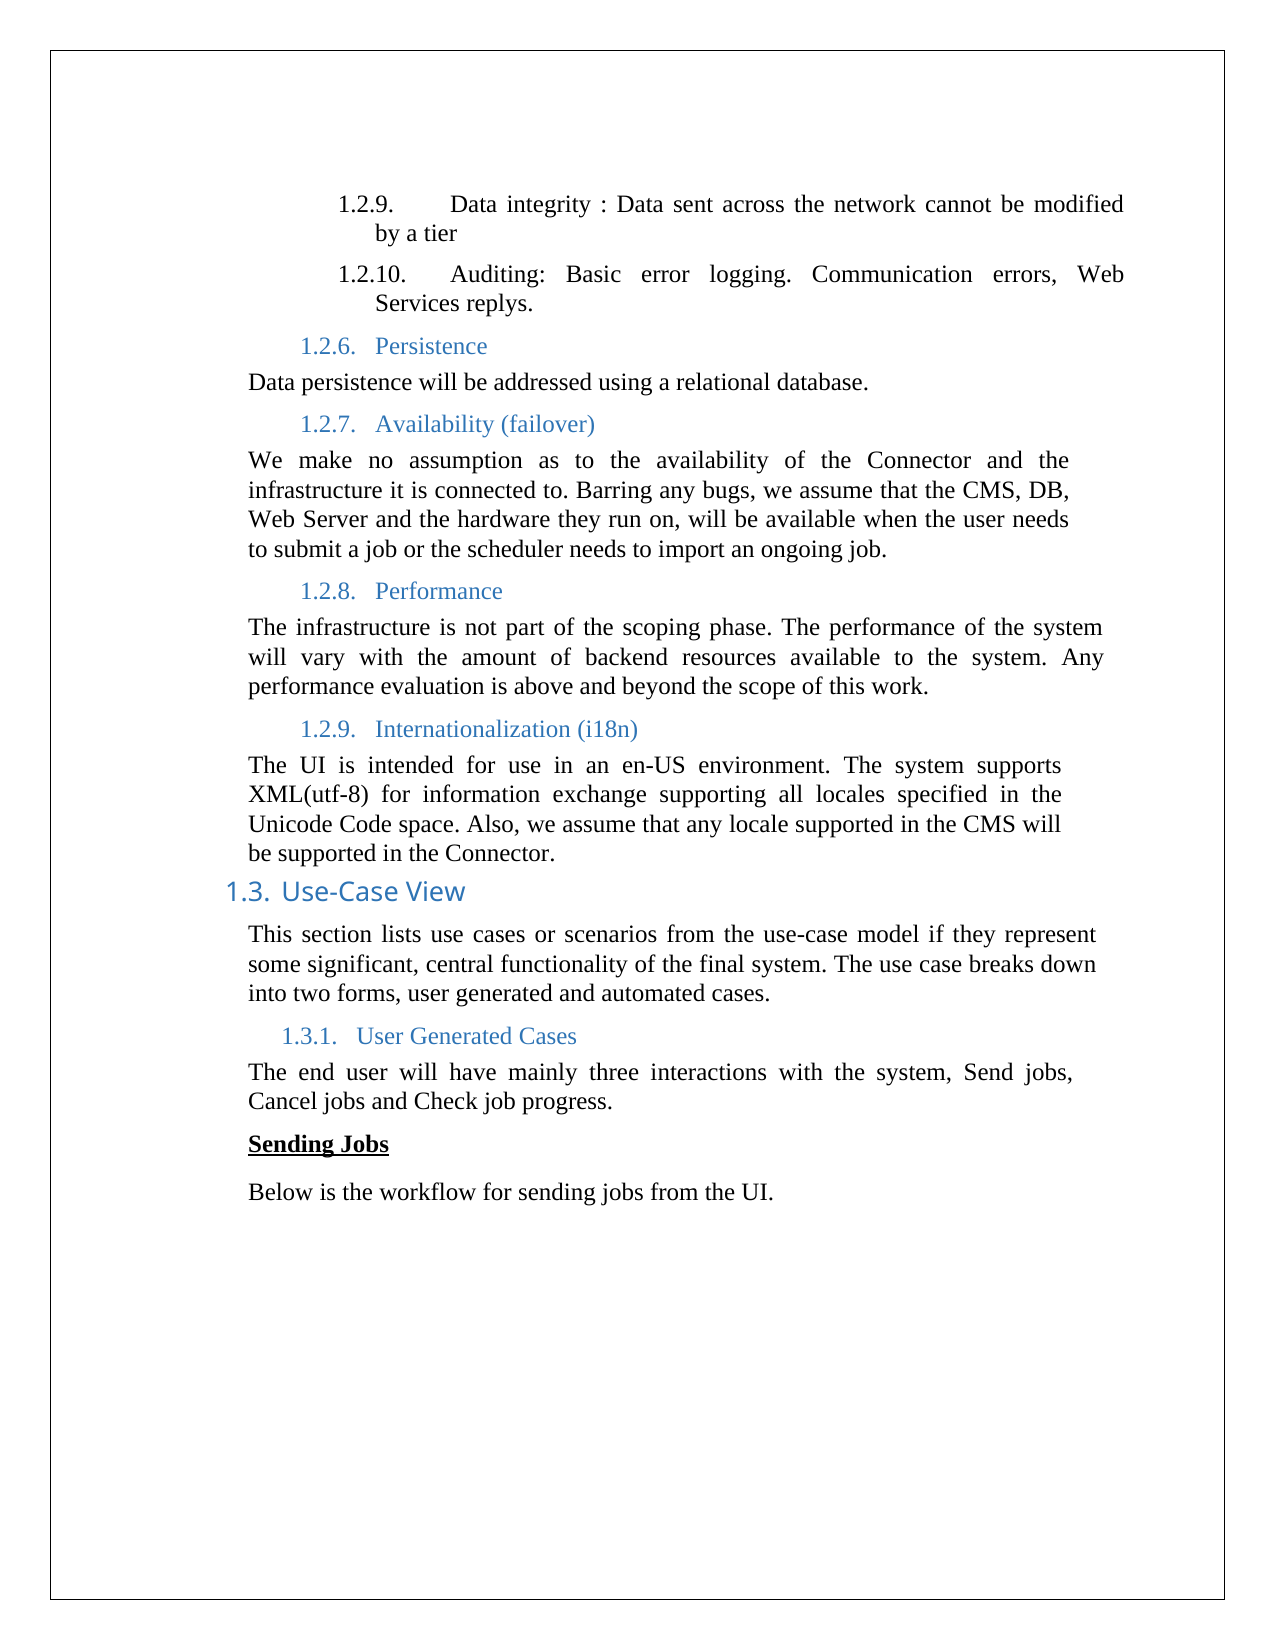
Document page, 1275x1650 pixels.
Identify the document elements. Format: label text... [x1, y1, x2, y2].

text The UI is intended for use in an en-US environment. The system supports XML(utf-8) for information exchange supporting all locales specified in the Unicode Code space. Also, we assume that any locale supported in the CMS will be supported in the Connector. [248, 750, 1063, 867]
text Sending Jobs [248, 1129, 1125, 1158]
subtitle Use-Case View [225, 872, 1125, 909]
text The infrastructure is not part of the scoping phase. The performance of the system will vary with the amount of backend resources available to the system. Any performance evaluation is above and beyond the scope of this work. [248, 612, 1105, 700]
text This section lists use cases or scenarios from the use-case model if they represent some significant, central functionality of the final system. The use case breaks down into two forms, user generated and automated cases. [248, 919, 1097, 1007]
text We make no assumption as to the availability of the Connector and the infrastructure it is connected to. Barring any bugs, we assume that the CMS, DB, Web Server and the hardware they run on, will be available when the user needs to submit a job or the scheduler needs to import an ongoing job. [248, 445, 1070, 563]
subtitle Availability (failover) [300, 409, 1125, 438]
list Data integrity : Data sent across the network cannot be modified by a tier [338, 189, 1125, 247]
subtitle User Generated Cases [281, 1021, 1125, 1050]
text Data persistence will be addressed using a relational database. [248, 367, 1125, 396]
text The end user will have mainly three interactions with the system, Send jobs, Cancel jobs and Check job progress. [248, 1057, 1074, 1115]
subtitle Persistence [300, 331, 1125, 360]
subtitle Internationalization (i18n) [300, 714, 1125, 743]
subtitle Performance [300, 576, 1125, 605]
text Below is the workflow for sending jobs from the UI. [248, 1177, 1125, 1206]
list Auditing: Basic error logging. Communication errors, Web Services replys. [338, 259, 1125, 317]
